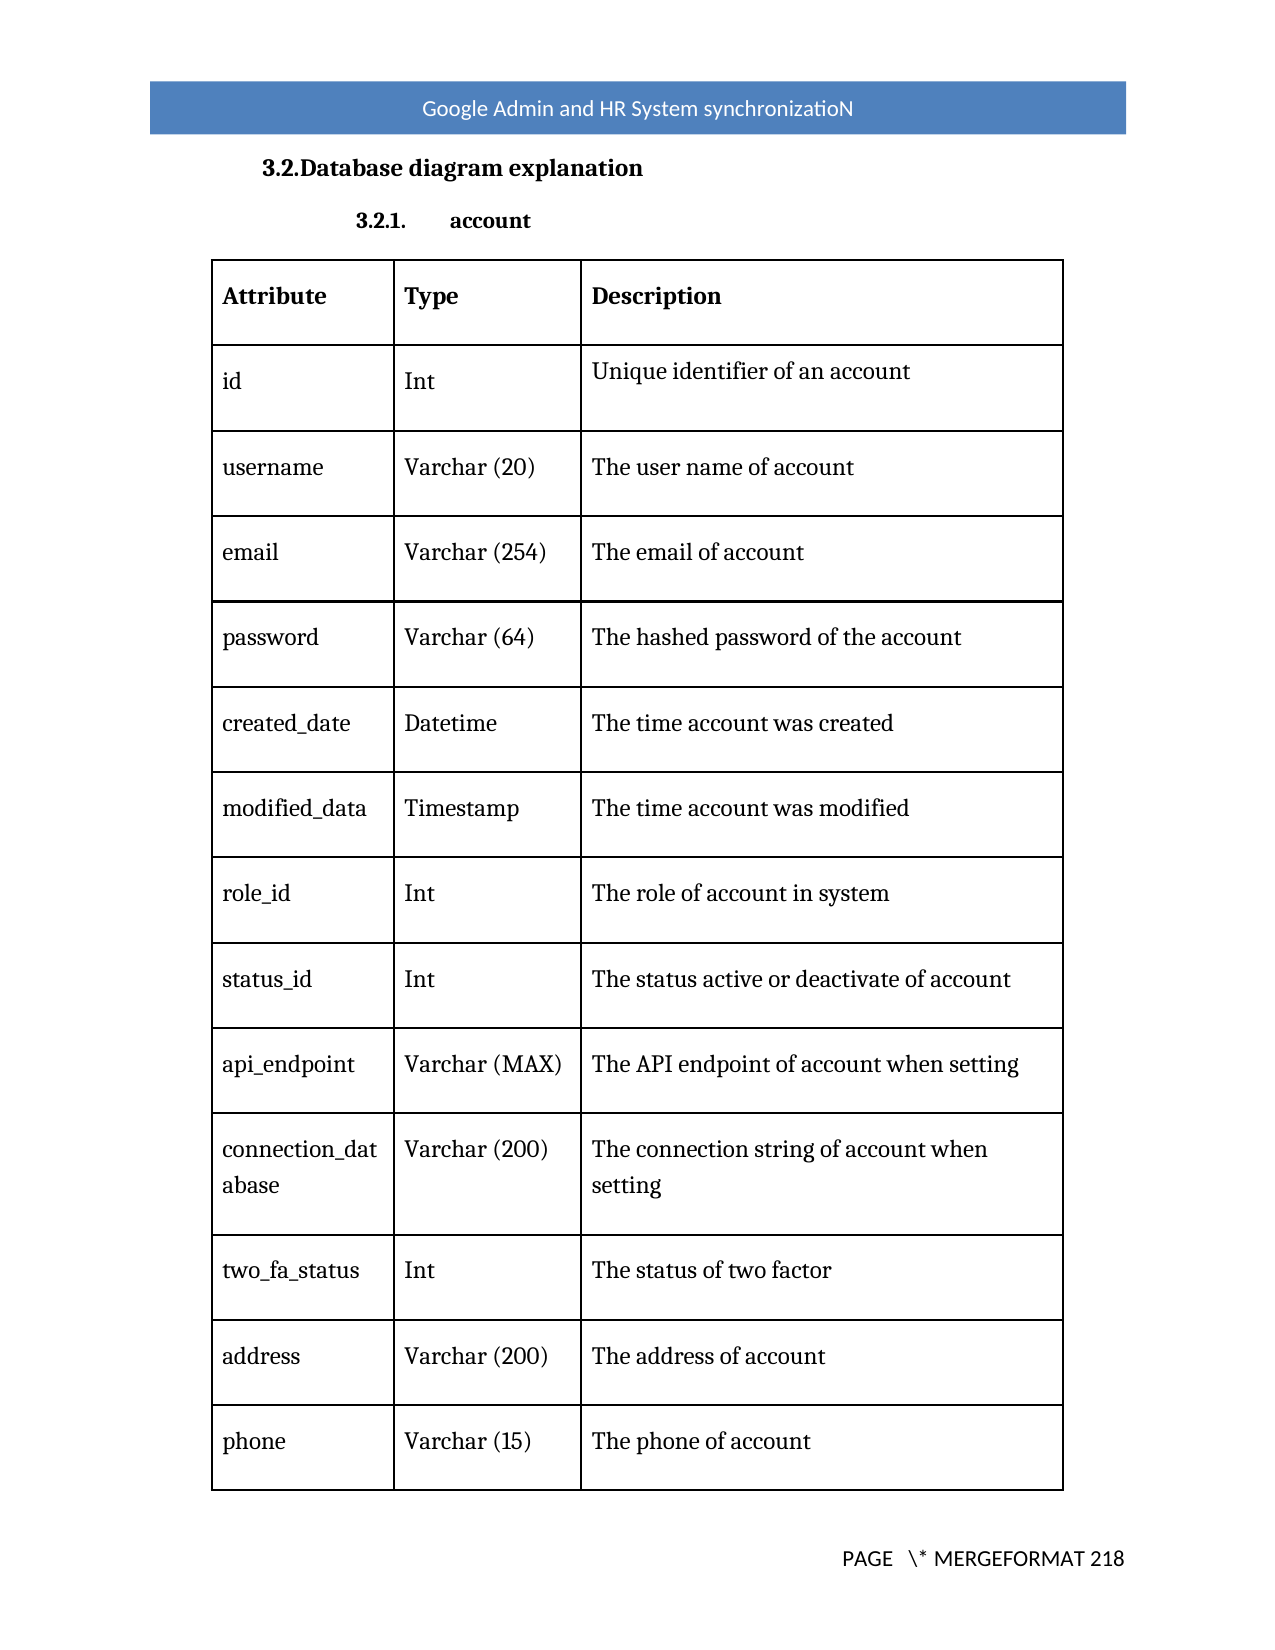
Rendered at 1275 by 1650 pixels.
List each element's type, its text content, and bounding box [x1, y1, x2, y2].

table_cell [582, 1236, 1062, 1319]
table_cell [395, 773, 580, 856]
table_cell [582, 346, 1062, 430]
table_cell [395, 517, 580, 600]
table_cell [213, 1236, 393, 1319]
subtitle account [356, 208, 1125, 234]
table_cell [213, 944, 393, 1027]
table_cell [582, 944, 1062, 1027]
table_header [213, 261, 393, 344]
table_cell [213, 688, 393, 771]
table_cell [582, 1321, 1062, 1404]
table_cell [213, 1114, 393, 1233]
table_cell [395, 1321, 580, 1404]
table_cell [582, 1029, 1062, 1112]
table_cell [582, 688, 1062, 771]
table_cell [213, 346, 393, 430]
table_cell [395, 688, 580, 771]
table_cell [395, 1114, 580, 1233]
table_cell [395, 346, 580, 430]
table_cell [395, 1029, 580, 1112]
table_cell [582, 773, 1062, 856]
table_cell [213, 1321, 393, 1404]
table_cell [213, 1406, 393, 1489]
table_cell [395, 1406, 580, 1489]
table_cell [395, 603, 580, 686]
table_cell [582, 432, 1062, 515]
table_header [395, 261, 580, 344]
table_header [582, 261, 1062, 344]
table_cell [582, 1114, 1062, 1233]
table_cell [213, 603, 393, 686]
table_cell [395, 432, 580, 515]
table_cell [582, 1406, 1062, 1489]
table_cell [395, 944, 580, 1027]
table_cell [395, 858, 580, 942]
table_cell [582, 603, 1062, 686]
subtitle Database diagram explanation [262, 154, 1125, 183]
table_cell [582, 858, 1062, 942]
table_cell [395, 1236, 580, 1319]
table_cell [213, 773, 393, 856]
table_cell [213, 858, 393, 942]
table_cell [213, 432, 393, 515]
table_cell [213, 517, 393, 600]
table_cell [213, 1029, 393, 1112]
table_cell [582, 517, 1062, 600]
